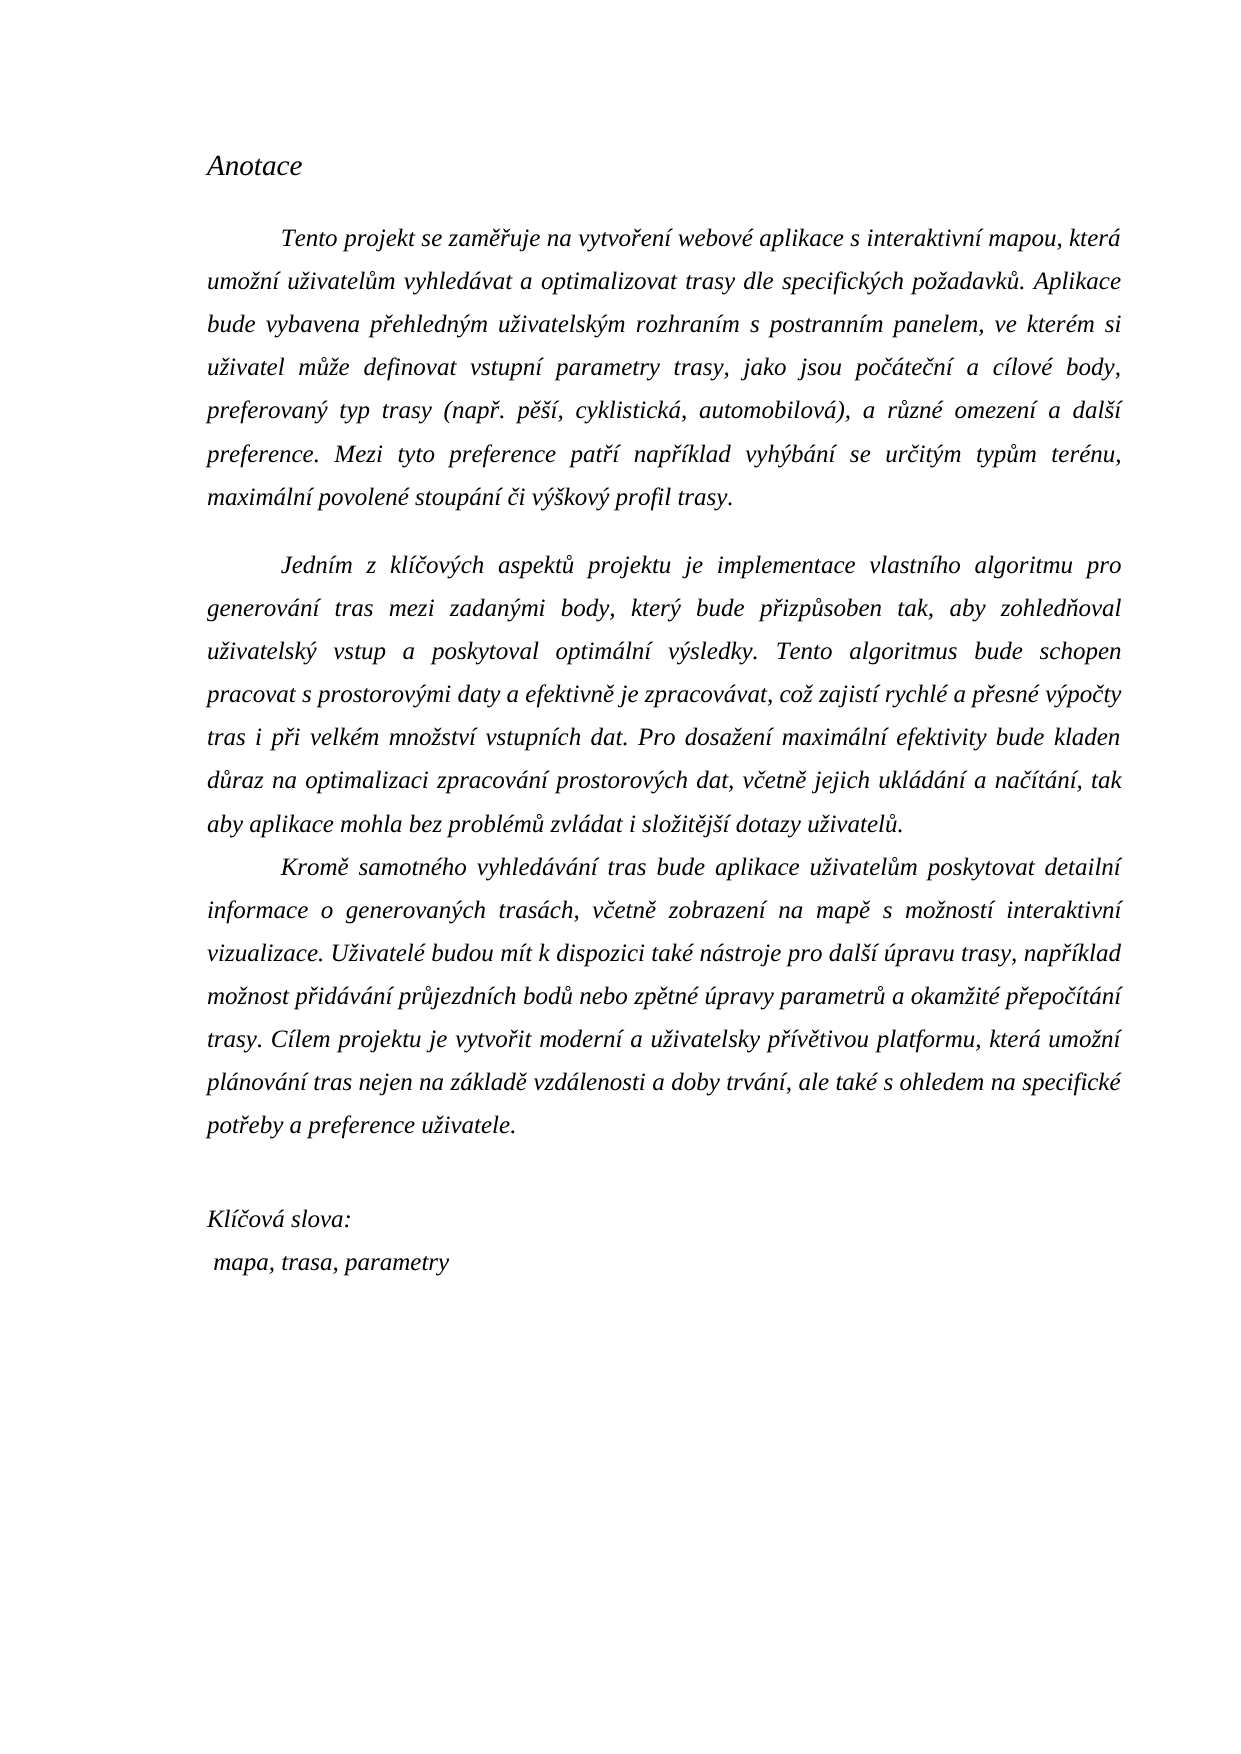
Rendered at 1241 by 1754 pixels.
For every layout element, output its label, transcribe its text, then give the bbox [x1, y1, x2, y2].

text Jedním z klíčových aspektů projektu je implementace vlastního algoritmu pro generování tras mezi zadanými body, který bude přizpůsoben tak, aby zohledňoval uživatelský vstup a poskytoval optimální výsledky. Tento algoritmus bude schopen pracovat s prostorovými daty a efektivně je zpracovávat, což zajistí rychlé a přesné výpočty tras i při velkém množství vstupních dat. Pro dosažení maximální efektivity bude kladen důraz na optimalizaci zpracování prostorových dat, včetně jejich ukládání a načítání, tak aby aplikace mohla bez problémů zvládat i složitější dotazy uživatelů. [207, 550, 1122, 837]
text Anotace [207, 148, 1122, 181]
text Klíčová slova: mapa, trasa, parametry [207, 1204, 1122, 1276]
text Tento projekt se zaměřuje na vytvoření webové aplikace s interaktivní mapou, která umožní uživatelům vyhledávat a optimalizovat trasy dle specifických požadavků. Aplikace bude vybavena přehledným uživatelským rozhraním s postranním panelem, ve kterém si uživatel může definovat vstupní parametry trasy, jako jsou počáteční a cílové body, preferovaný typ trasy (např. pěší, cyklistická, automobilová), a různé omezení a další preference. Mezi tyto preference patří například vyhýbání se určitým typům terénu, maximální povolené stoupání či výškový profil trasy. [207, 223, 1122, 511]
text Kromě samotného vyhledávání tras bude aplikace uživatelům poskytovat detailní informace o generovaných trasách, včetně zobrazení na mapě s možností interaktivní vizualizace. Uživatelé budou mít k dispozici také nástroje pro další úpravu trasy, například možnost přidávání průjezdních bodů nebo zpětné úpravy parametrů a okamžité přepočítání trasy. Cílem projektu je vytvořit moderní a uživatelsky přívětivou platformu, která umožní plánování tras nejen na základě vzdálenosti a doby trvání, ale také s ohledem na specifické potřeby a preference uživatele. [207, 852, 1122, 1139]
